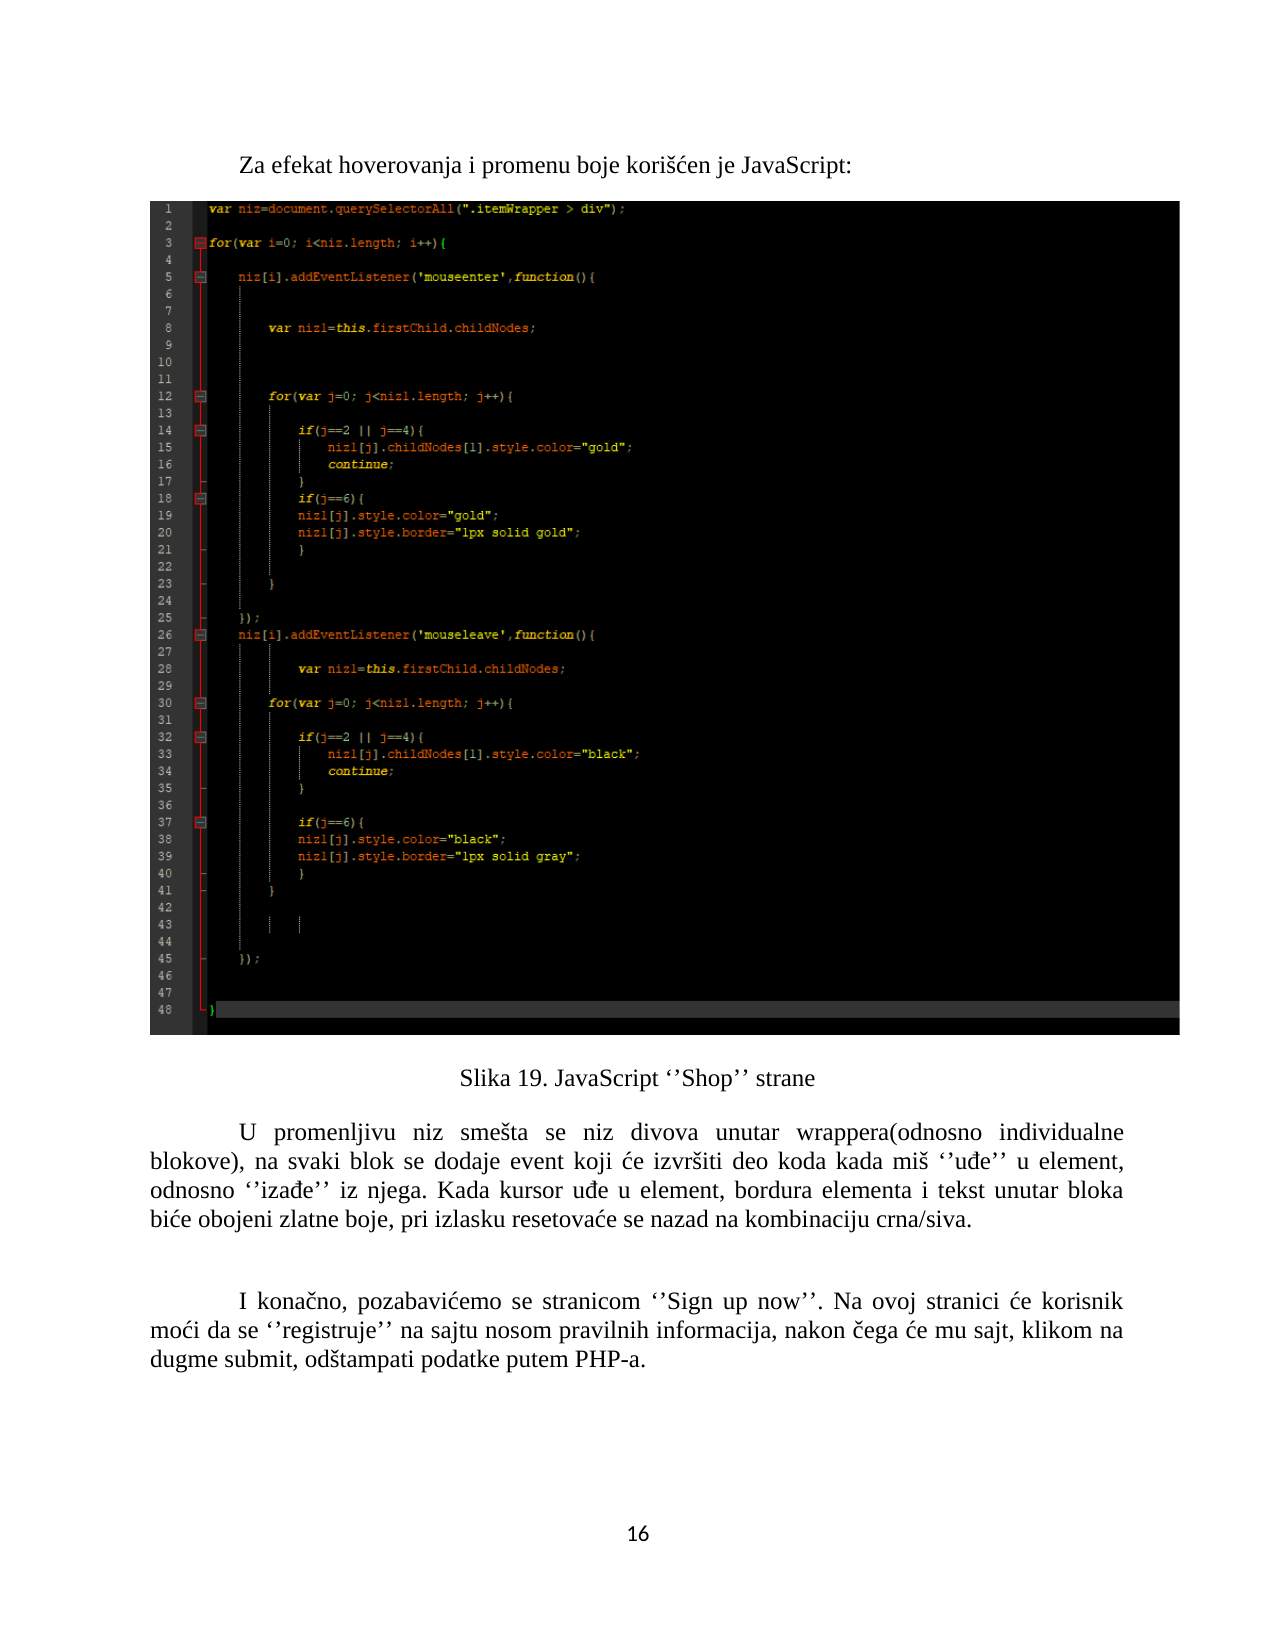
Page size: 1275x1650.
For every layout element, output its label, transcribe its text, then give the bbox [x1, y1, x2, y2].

text I konačno, pozabavićemo se stranicom ‘’Sign up now’’. Na ovoj stranici će korisnik moći da se ‘’registruje’’ na sajtu nosom pravilnih informacija, nakon čega će mu sajt, klikom na dugme submit, odštampati podatke putem PHP-a. [150, 1286, 1125, 1372]
text U promenljivu niz smešta se niz divova unutar wrappera(odnosno individualne blokove), na svaki blok se dodaje event koji će izvršiti deo koda kada miš ‘’uđe’’ u element, odnosno ‘’izađe’’ iz njega. Kada kursor uđe u element, bordura elementa i tekst unutar bloka biće obojeni zlatne boje, pri izlasku resetovaće se nazad na kombinaciju crna/siva. [150, 1117, 1125, 1232]
picture [150, 201, 1180, 1035]
text Slika 19. JavaScript ‘’Shop’’ strane [150, 1063, 1125, 1092]
text Za efekat hoverovanja i promenu boje korišćen je JavaScript: [150, 150, 1125, 179]
